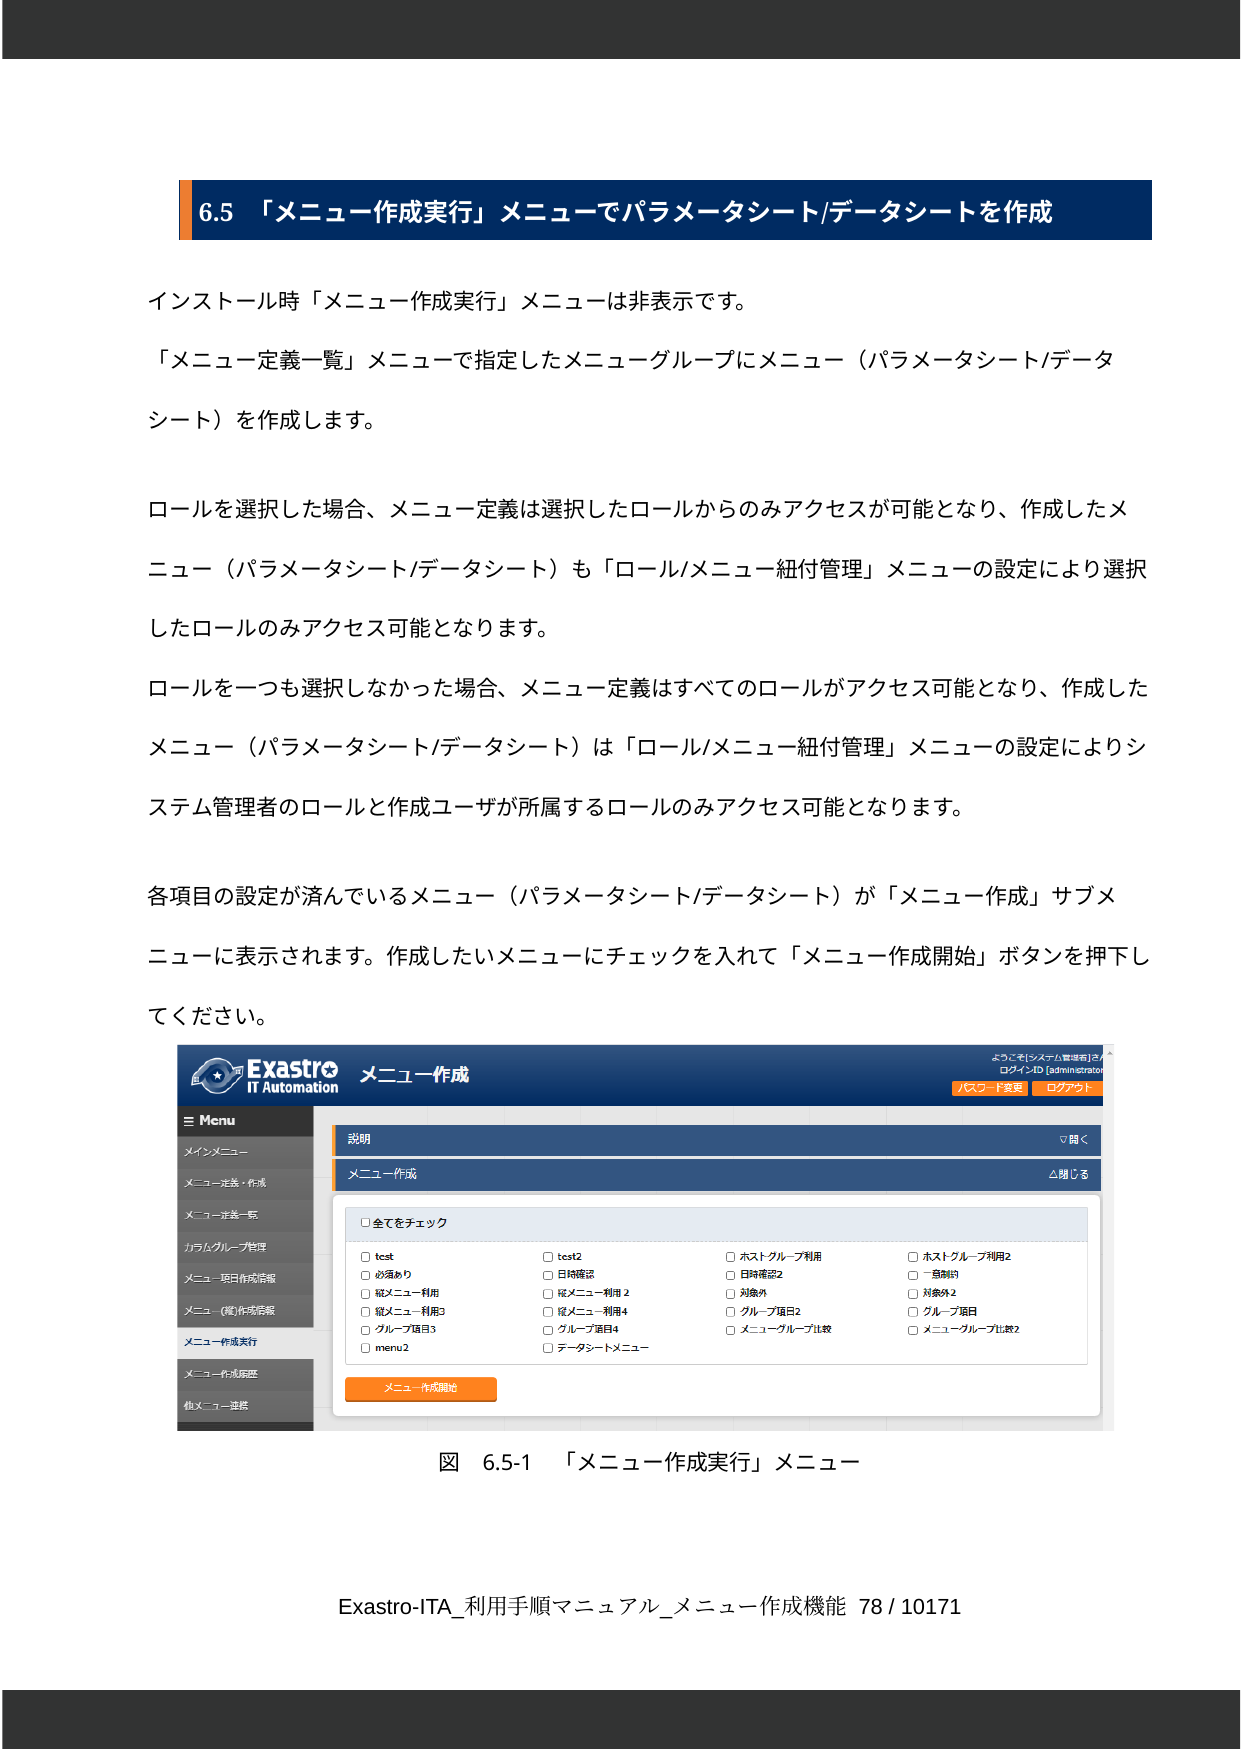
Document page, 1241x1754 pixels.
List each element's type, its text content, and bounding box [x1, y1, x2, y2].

picture [177, 1044, 1115, 1431]
text 各項目の設定が済んでいるメニュー（パラメータシート/データシート）が「メニュー作成」サブメニューに表示されます。作成したいメニューにチェックを入れて「メニュー作成開始」ボタンを押下してください。 [148, 866, 1152, 1044]
picture [2, 1690, 1241, 1749]
list 図 6.5-1 「メニュー作成実行」メニュー [148, 1432, 1152, 1491]
text インストール時「メニュー作成実行」メニューは非表示です。 [148, 270, 1152, 329]
subtitle 「メニュー作成実行」メニューでパラメータシート/データシートを作成 [192, 180, 1152, 240]
picture [2, 0, 1241, 59]
text ロールを選択した場合、メニュー定義は選択したロールからのみアクセスが可能となり、作成したメニュー（パラメータシート/データシート）も「ロール/メニュー紐付管理」メニューの設定により選択したロールのみアクセス可能となります。 [148, 478, 1152, 657]
text 「メニュー定義一覧」メニューで指定したメニューグループにメニュー（パラメータシート/データシート）を作成します。 [148, 329, 1152, 448]
text ロールを一つも選択しなかった場合、メニュー定義はすべてのロールがアクセス可能となり、作成したメニュー（パラメータシート/データシート）は「ロール/メニュー紐付管理」メニューの設定によりシステム管理者のロールと作成ユーザが所属するロールのみアクセス可能となります。 [148, 657, 1152, 836]
